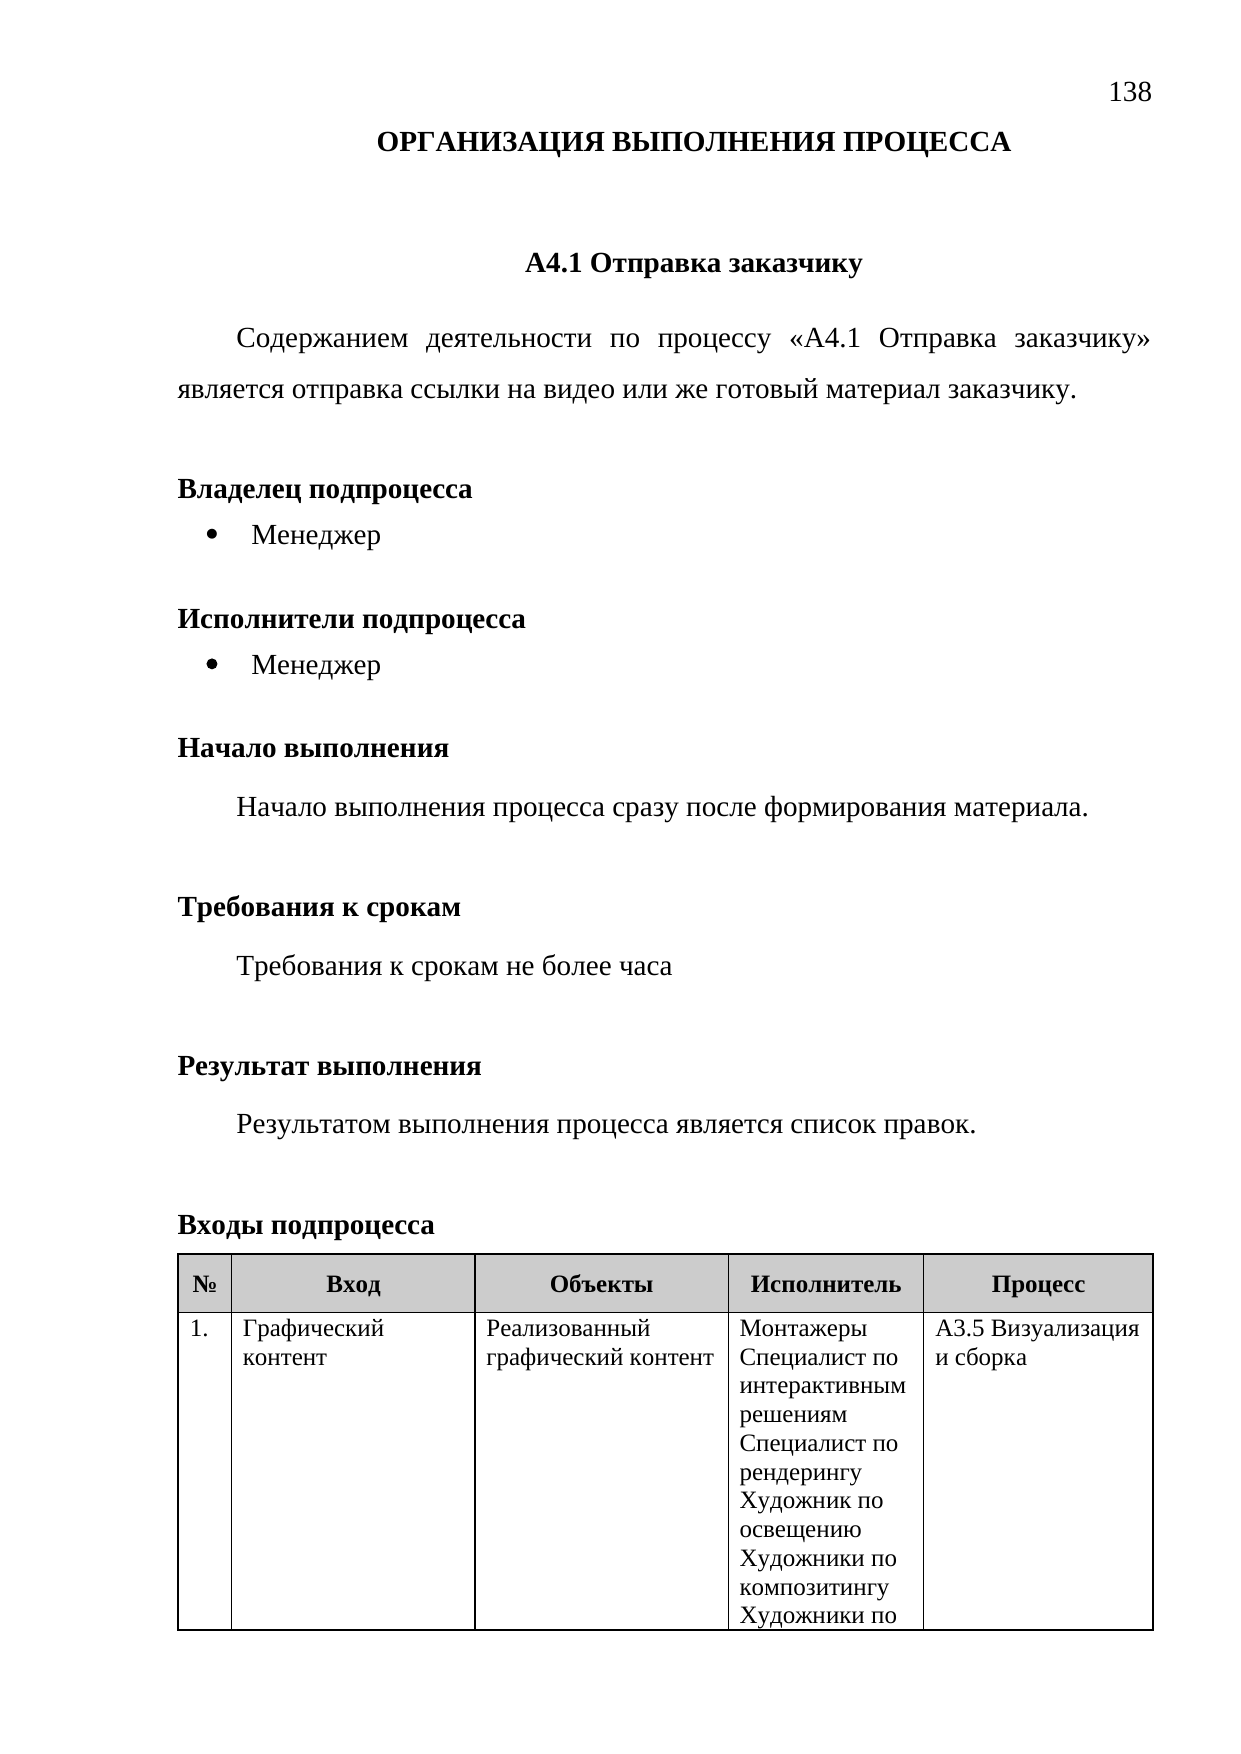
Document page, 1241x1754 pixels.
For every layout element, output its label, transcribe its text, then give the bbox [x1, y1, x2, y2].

subtitle Входы подпроцесса [177, 1207, 1152, 1241]
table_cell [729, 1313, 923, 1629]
text Менеджер [207, 517, 1152, 551]
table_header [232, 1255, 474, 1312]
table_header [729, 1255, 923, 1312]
subtitle Требования к срокам [177, 889, 1152, 923]
text А4.1 Отправка заказчику [177, 245, 1152, 279]
text Содержанием деятельности по процессу «А4.1 Отправка заказчику» является отправка ссылки на видео или же готовый материал заказчику. [177, 320, 1152, 404]
text ОРГАНИЗАЦИЯ ВЫПОЛНЕНИЯ ПРОЦЕССА [177, 124, 1152, 158]
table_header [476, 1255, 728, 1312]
subtitle Результат выполнения [177, 1048, 1152, 1082]
subtitle Владелец подпроцесса [177, 471, 1152, 504]
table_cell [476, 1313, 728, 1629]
text Менеджер [207, 647, 1152, 680]
subtitle Начало выполнения [177, 730, 1152, 764]
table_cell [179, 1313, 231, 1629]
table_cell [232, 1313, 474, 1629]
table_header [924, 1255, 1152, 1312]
text Требования к срокам не более часа [177, 948, 1152, 981]
text Результатом выполнения процесса является список правок. [177, 1107, 1152, 1140]
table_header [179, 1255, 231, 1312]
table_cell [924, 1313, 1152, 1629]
text Начало выполнения процесса сразу после формирования материала. [177, 789, 1152, 822]
subtitle Исполнители подпроцесса [177, 601, 1152, 634]
